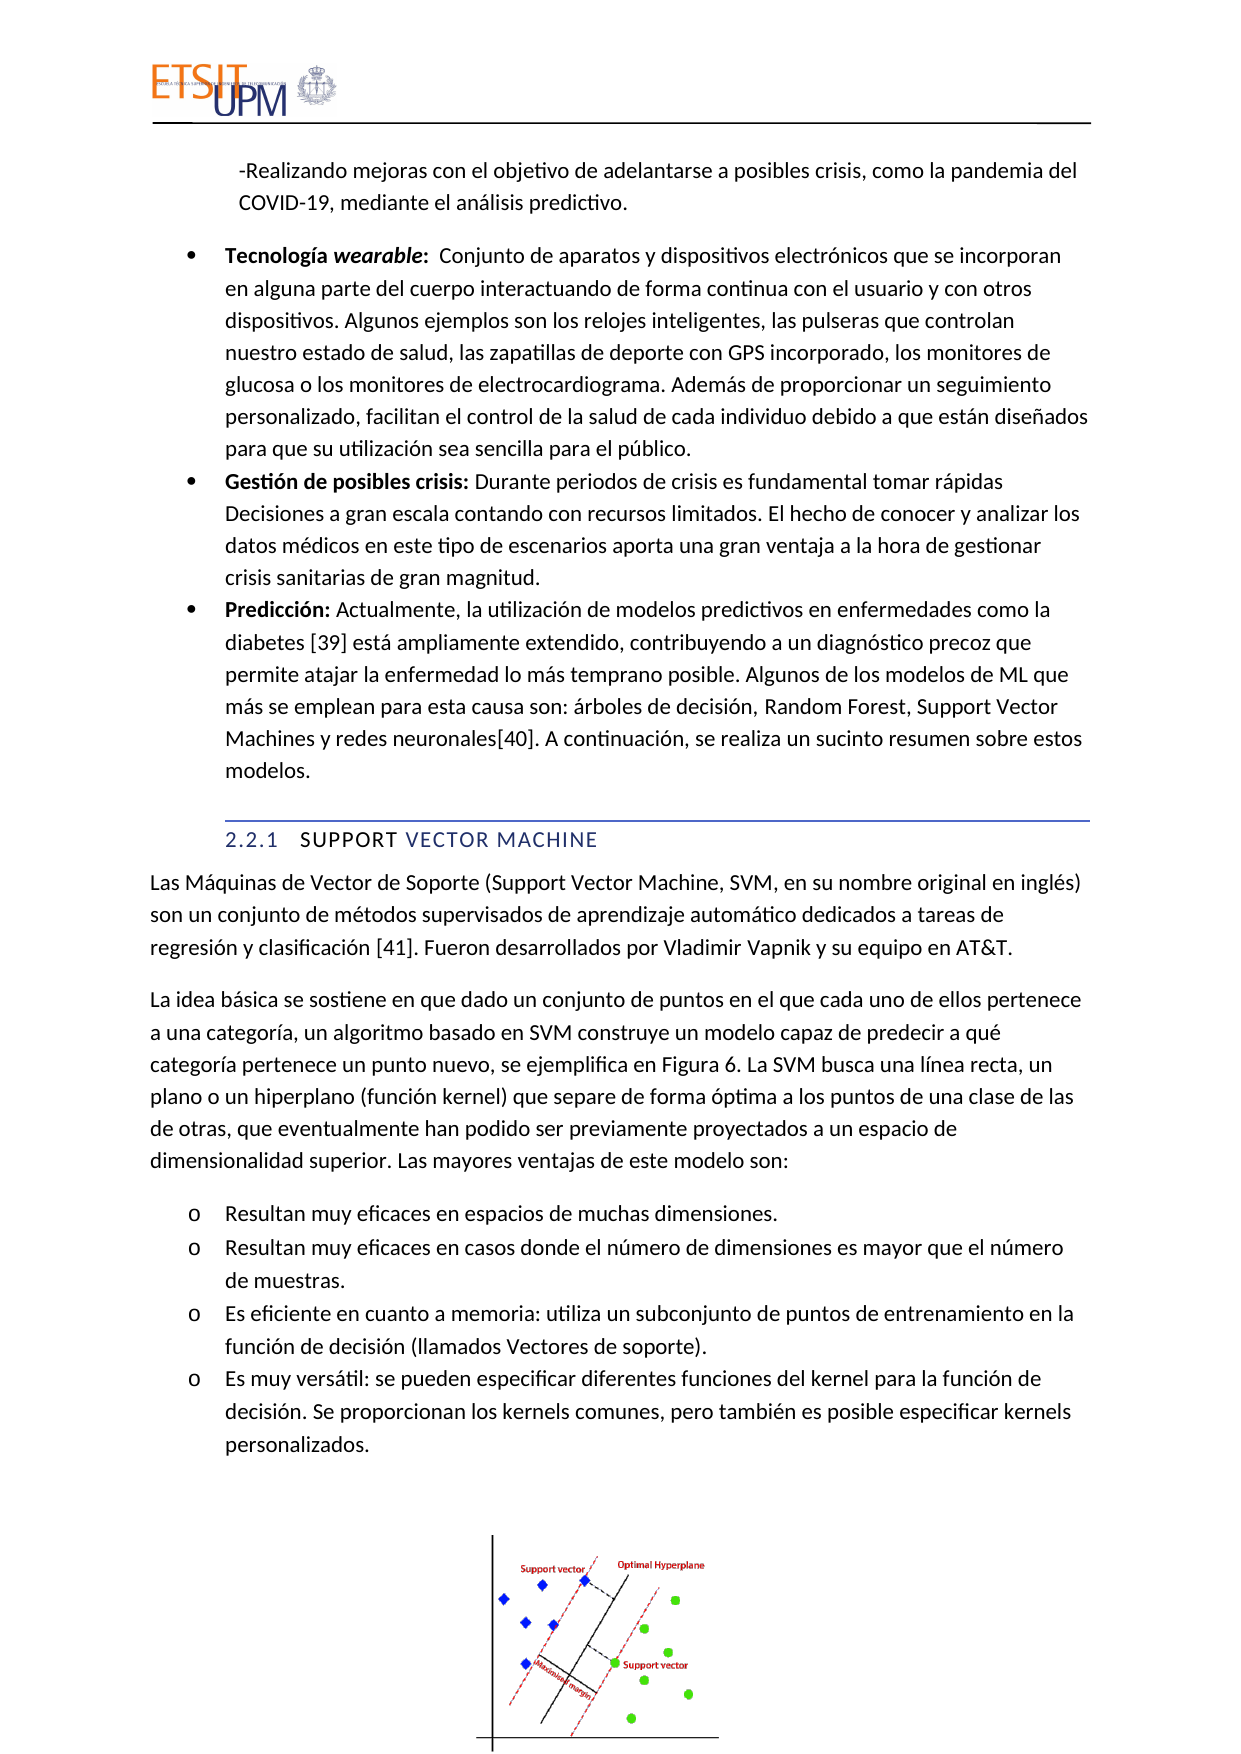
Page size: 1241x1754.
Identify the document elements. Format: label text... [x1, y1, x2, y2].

list Es muy versátil: se pueden especificar diferentes funciones del kernel para la función de decisión. Se proporcionan los kernels comunes, pero también es posible especificar kernels personalizados. [187, 1364, 1090, 1458]
text La idea básica se sostiene en que dado un conjunto de puntos en el que cada uno de ellos pertenece a una categoría, un algoritmo basado en SVM construye un modelo capaz de predecir a qué categoría pertenece un punto nuevo, se ejemplifica en Figura 6. La SVM busca una línea recta, un plano o un hiperplano (función kernel) que separe de forma óptima a los puntos de una clase de las de otras, que eventualmente han podido ser previamente proyectados a un espacio de dimensionalidad superior. Las mayores ventajas de este modelo son: [150, 986, 1090, 1174]
list Predicción: Actualmente, la utilización de modelos predictivos en enfermedades como la diabetes está ampliamente extendido, contribuyendo a un diagnóstico precoz que permite atajar la enfermedad lo más temprano posible. Algunos de los modelos de ML que más se emplean para esta causa son: árboles de decisión, Random Forest, Support Vector Machines y redes neuronales. A continuación, se realiza un sucinto resumen sobre estos modelos. [187, 596, 1090, 784]
text -Realizando mejoras con el objetivo de adelantarse a posibles crisis, como la pandemia del COVID-19, mediante el análisis predictivo. [239, 156, 1090, 216]
text Las Máquinas de Vector de Soporte (Support Vector Machine, SVM, en su nombre original en inglés) son un conjunto de métodos supervisados de aprendizaje automático dedicados a tareas de regresión y clasificación . Fueron desarrollados por Vladimir Vapnik y su equipo en AT&T. [150, 868, 1090, 961]
picture [151, 63, 338, 117]
picture [468, 1532, 742, 1754]
list Resultan muy eficaces en casos donde el número de dimensiones es mayor que el número de muestras. [187, 1233, 1090, 1294]
list Resultan muy eficaces en espacios de muchas dimensiones. [187, 1199, 1090, 1229]
list Es eficiente en cuanto a memoria: utiliza un subconjunto de puntos de entrenamiento en la función de decisión (llamados Vectores de soporte). [187, 1299, 1090, 1360]
list Tecnología wearable: Conjunto de aparatos y dispositivos electrónicos que se incorporan en alguna parte del cuerpo interactuando de forma continua con el usuario y con otros dispositivos. Algunos ejemplos son los relojes inteligentes, las pulseras que controlan nuestro estado de salud, las zapatillas de deporte con GPS incorporado, los monitores de glucosa o los monitores de electrocardiograma. Además de proporcionar un seguimiento personalizado, facilitan el control de la salud de cada individuo debido a que están diseñados para que su utilización sea sencilla para el público. [187, 241, 1090, 463]
list Gestión de posibles crisis: Durante periodos de crisis es fundamental tomar rápidas Decisiones a gran escala contando con recursos limitados. El hecho de conocer y analizar los datos médicos en este tipo de escenarios aporta una gran ventaja a la hora de gestionar crisis sanitarias de gran magnitud. [187, 467, 1090, 591]
subtitle Support Vector Machine [225, 822, 1090, 854]
